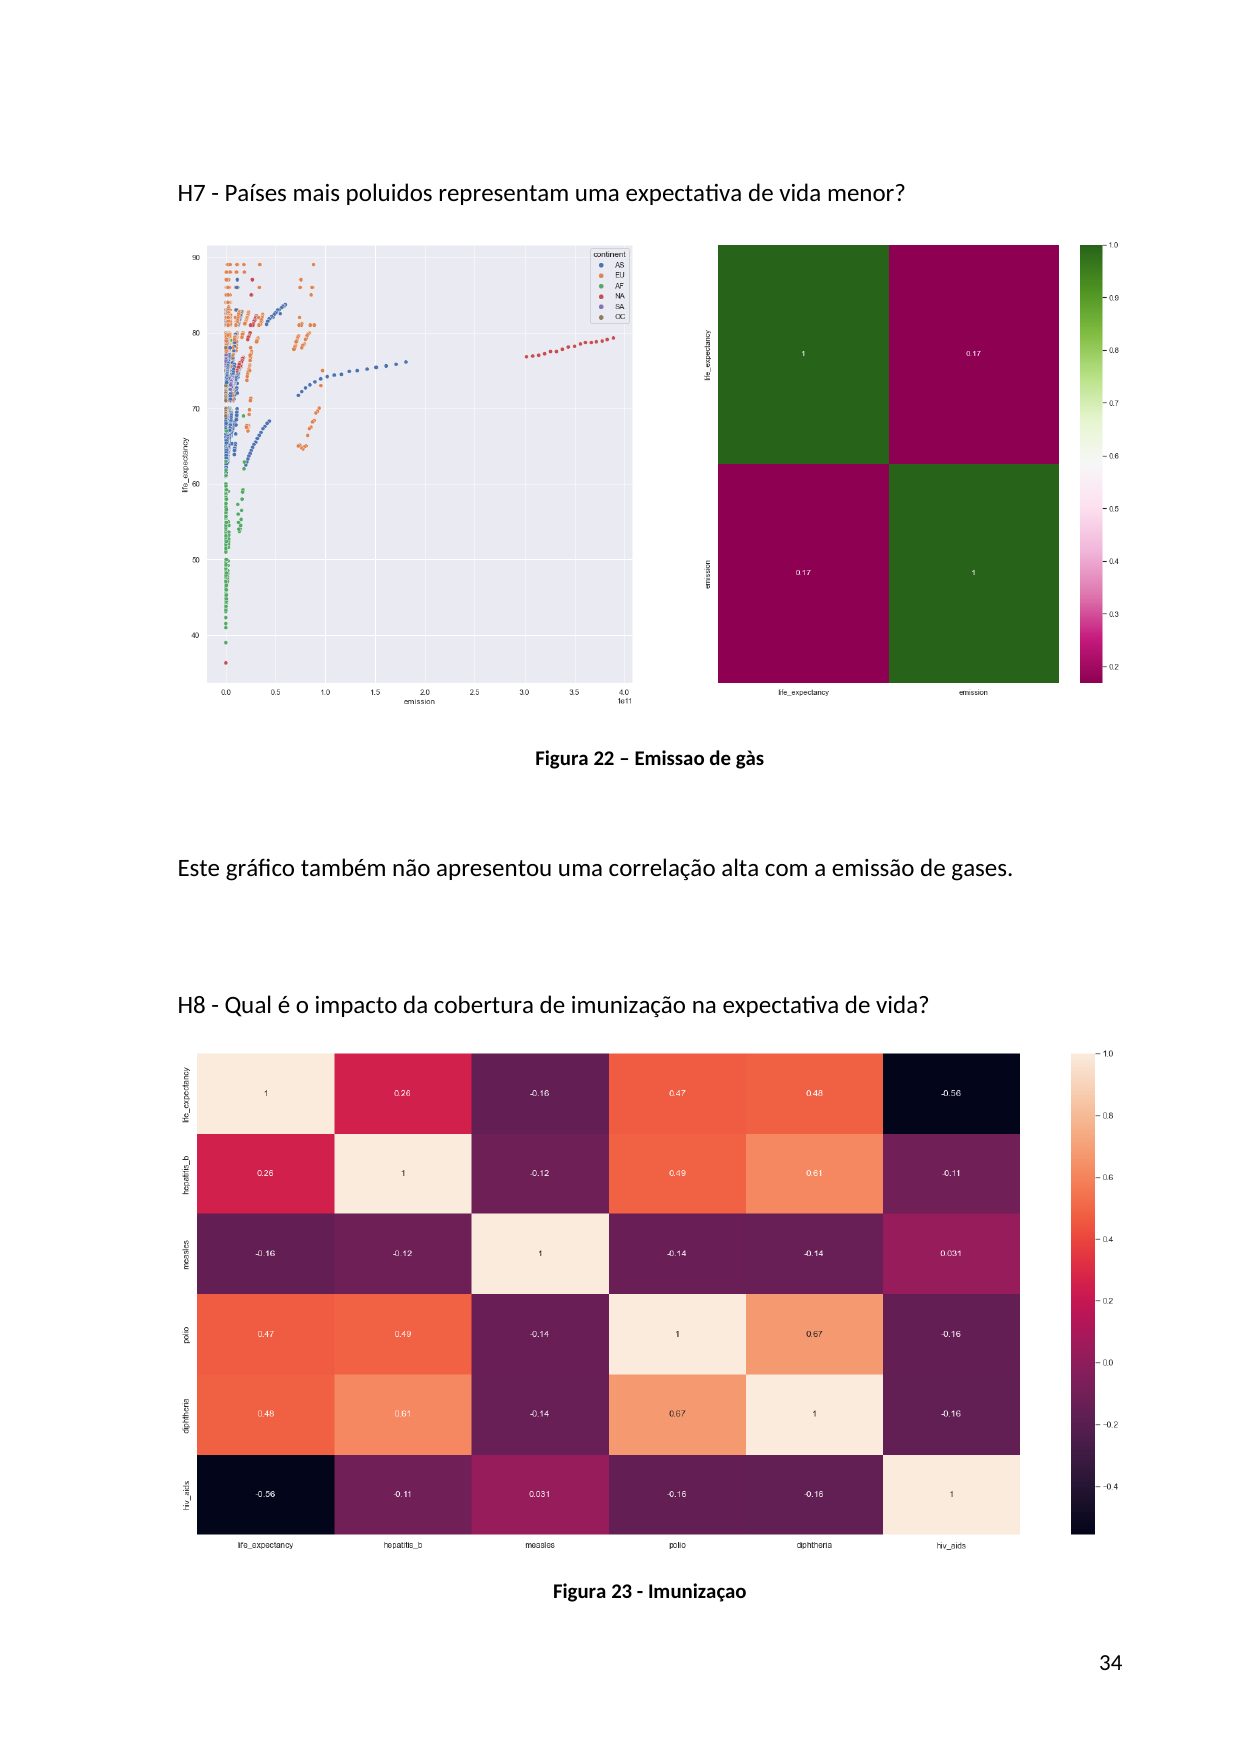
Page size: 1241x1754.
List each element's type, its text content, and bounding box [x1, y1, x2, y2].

text H8 - Qual é o impacto da cobertura de imunização na expectativa de vida? [177, 989, 1122, 1020]
picture [177, 1045, 1123, 1554]
text Figura 23 - Imunizaçao [177, 1578, 1122, 1604]
text H7 - Países mais poluidos representam uma expectativa de vida menor? [177, 177, 1122, 208]
picture [177, 237, 1123, 710]
text Este gráfico também não apresentou uma correlação alta com a emissão de gases. [177, 852, 1122, 882]
text Figura 22 – Emissao de gàs [177, 745, 1122, 770]
